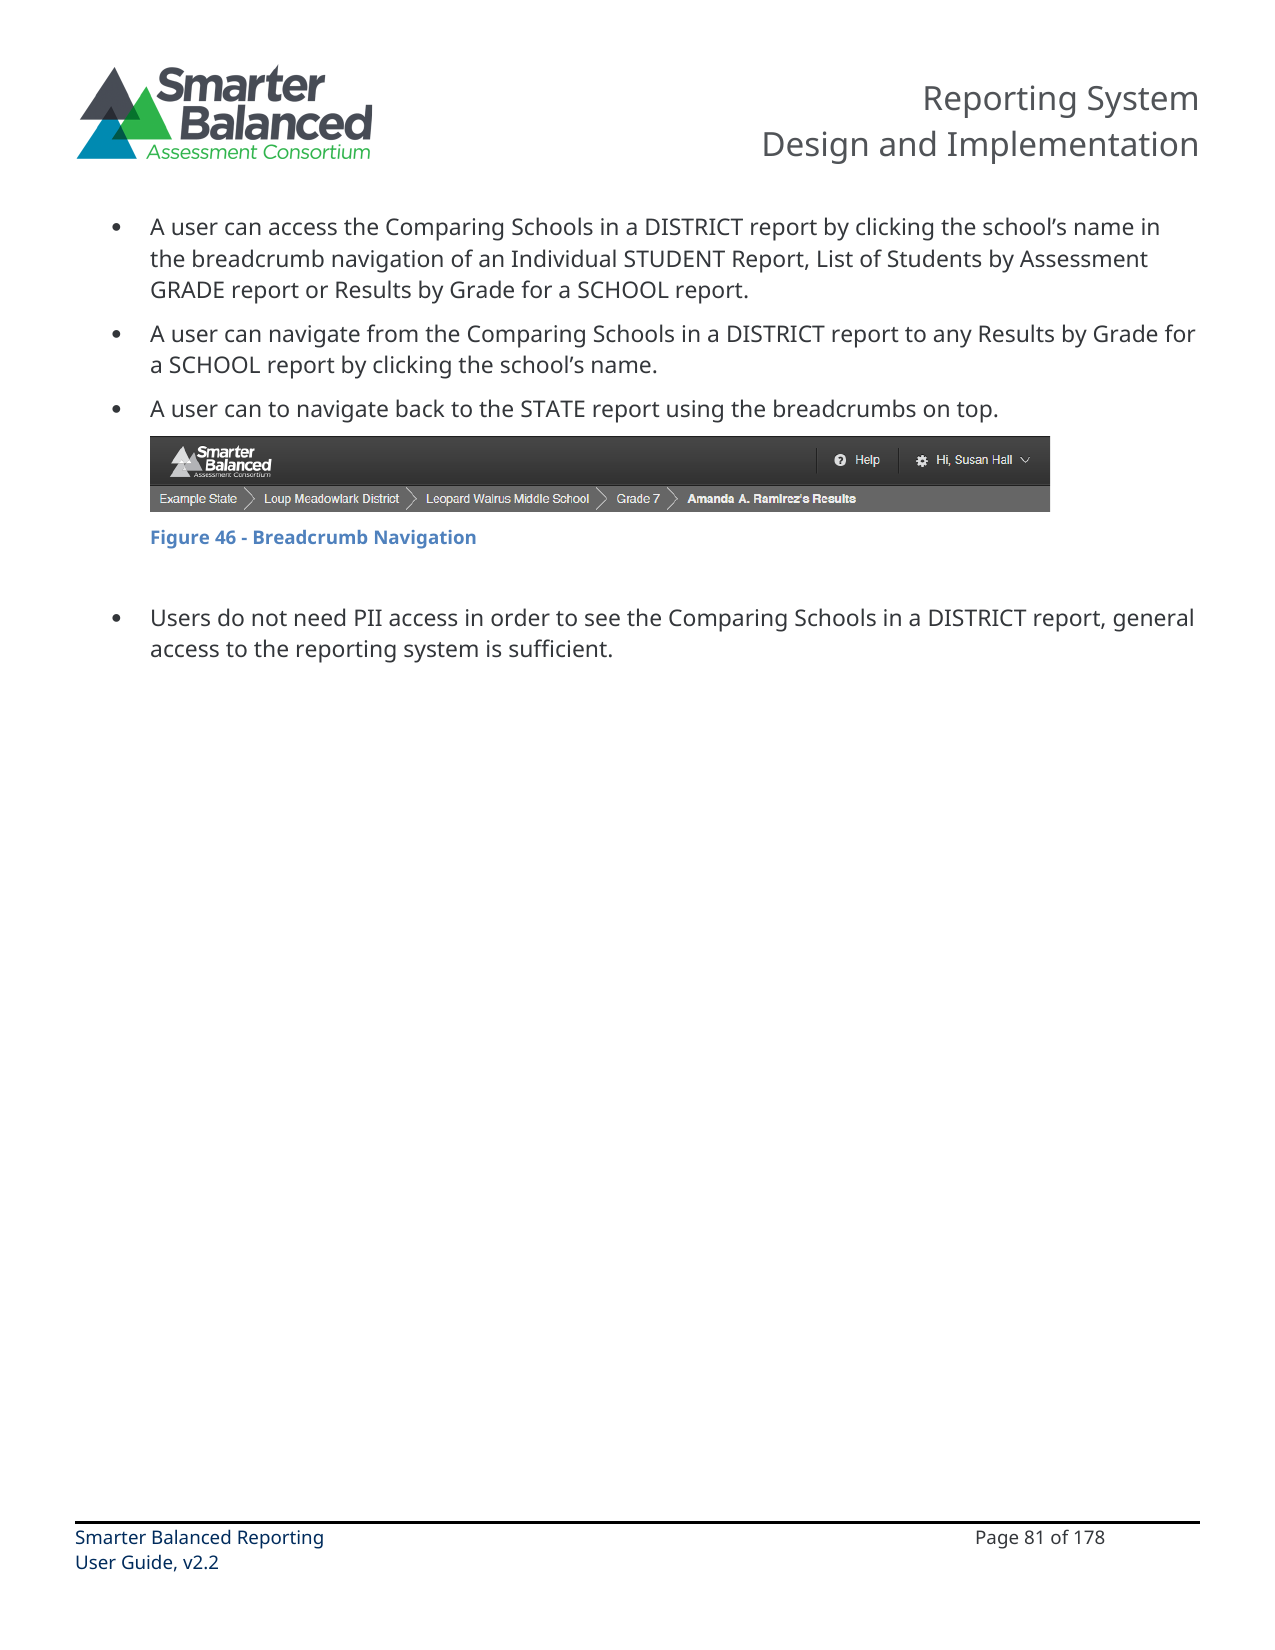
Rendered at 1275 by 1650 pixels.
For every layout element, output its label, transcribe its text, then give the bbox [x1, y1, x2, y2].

list A user can to navigate back to the STATE report using the breadcrumbs on top. [112, 392, 1200, 424]
picture [150, 436, 1050, 512]
list A user can access the Comparing Schools in a DISTRICT report by clicking the school’s name in the breadcrumb navigation of an Individual STUDENT Report, List of Students by Assessment GRADE report or Results by Grade for a SCHOOL report. [112, 211, 1200, 305]
list Users do not need PII access in order to see the Comparing Schools in a DISTRICT report, general access to the reporting system is sufficient. [112, 602, 1200, 664]
picture [76, 64, 373, 159]
list A user can navigate from the Comparing Schools in a DISTRICT report to any Results by Grade for a SCHOOL report by clicking the school’s name. [112, 317, 1200, 380]
